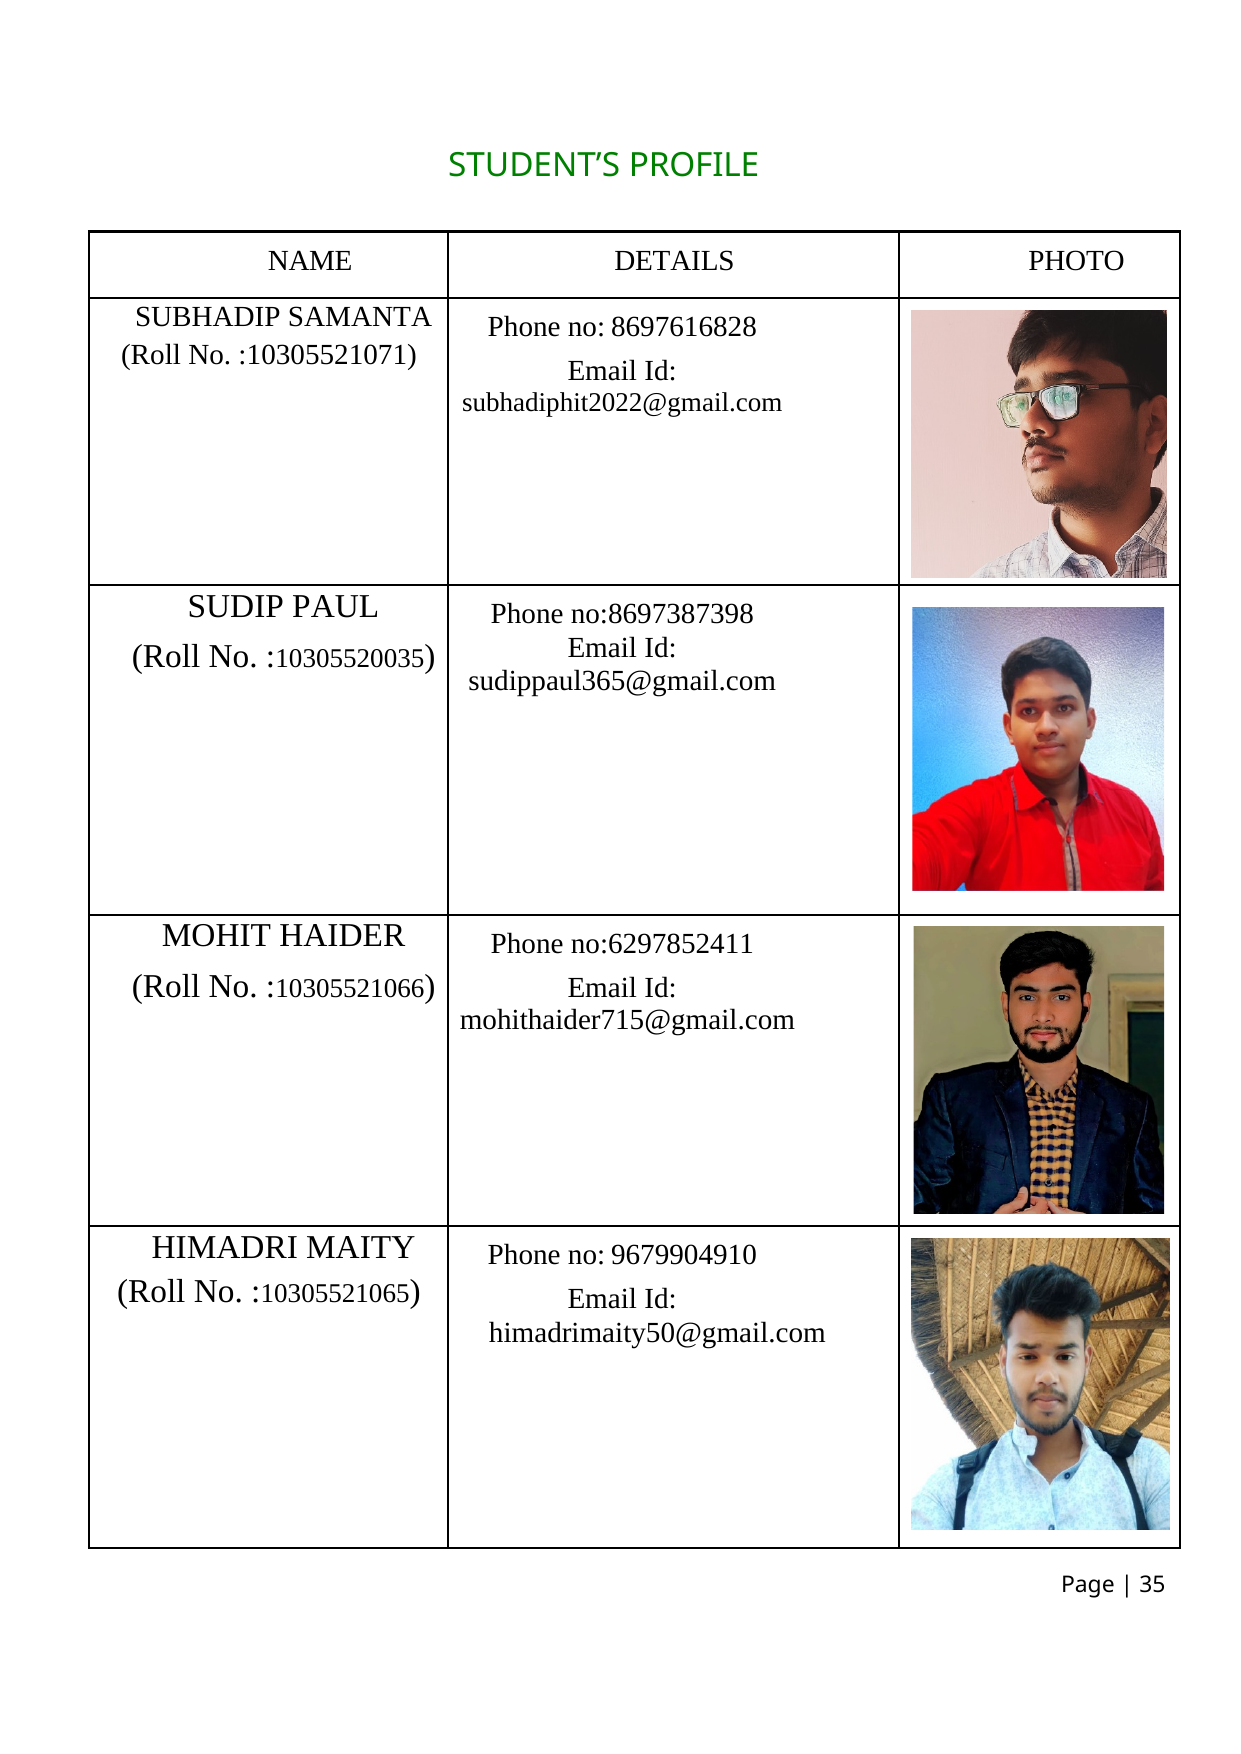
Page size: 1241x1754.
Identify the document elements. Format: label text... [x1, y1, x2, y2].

table_header NAME [90, 233, 447, 297]
table_cell SUDIP PAUL (Roll No. :10305520035) [90, 586, 447, 914]
table_cell HIMADRI MAITY (Roll No. :10305521065) [90, 1227, 447, 1547]
table_cell [900, 1227, 1179, 1547]
table_cell [900, 586, 1179, 914]
table_cell Phone no:8697387398 Email Id: sudippaul365@gmail.com [449, 586, 898, 914]
text STUDENT’S PROFILE [75, 141, 1132, 186]
table_header PHOTO [900, 233, 1179, 297]
picture [913, 926, 1165, 1214]
picture [912, 607, 1165, 891]
table_header DETAILS [449, 233, 898, 297]
picture [911, 310, 1167, 578]
table_cell MOHIT HAIDER (Roll No. :10305521066) [90, 916, 447, 1225]
table_cell Phone no: 9679904910 Email Id: himadrimaity50@gmail.com [449, 1227, 898, 1547]
picture [911, 1238, 1170, 1530]
table_cell Phone no: 8697616828 Email Id: subhadiphit2022@gmail.com [449, 299, 898, 584]
table_cell Phone no:6297852411 Email Id: mohithaider715@gmail.com [449, 916, 898, 1225]
table_cell [900, 916, 1179, 1225]
table_cell [900, 299, 1179, 584]
table_cell SUBHADIP SAMANTA (Roll No. :10305521071) [90, 299, 447, 584]
